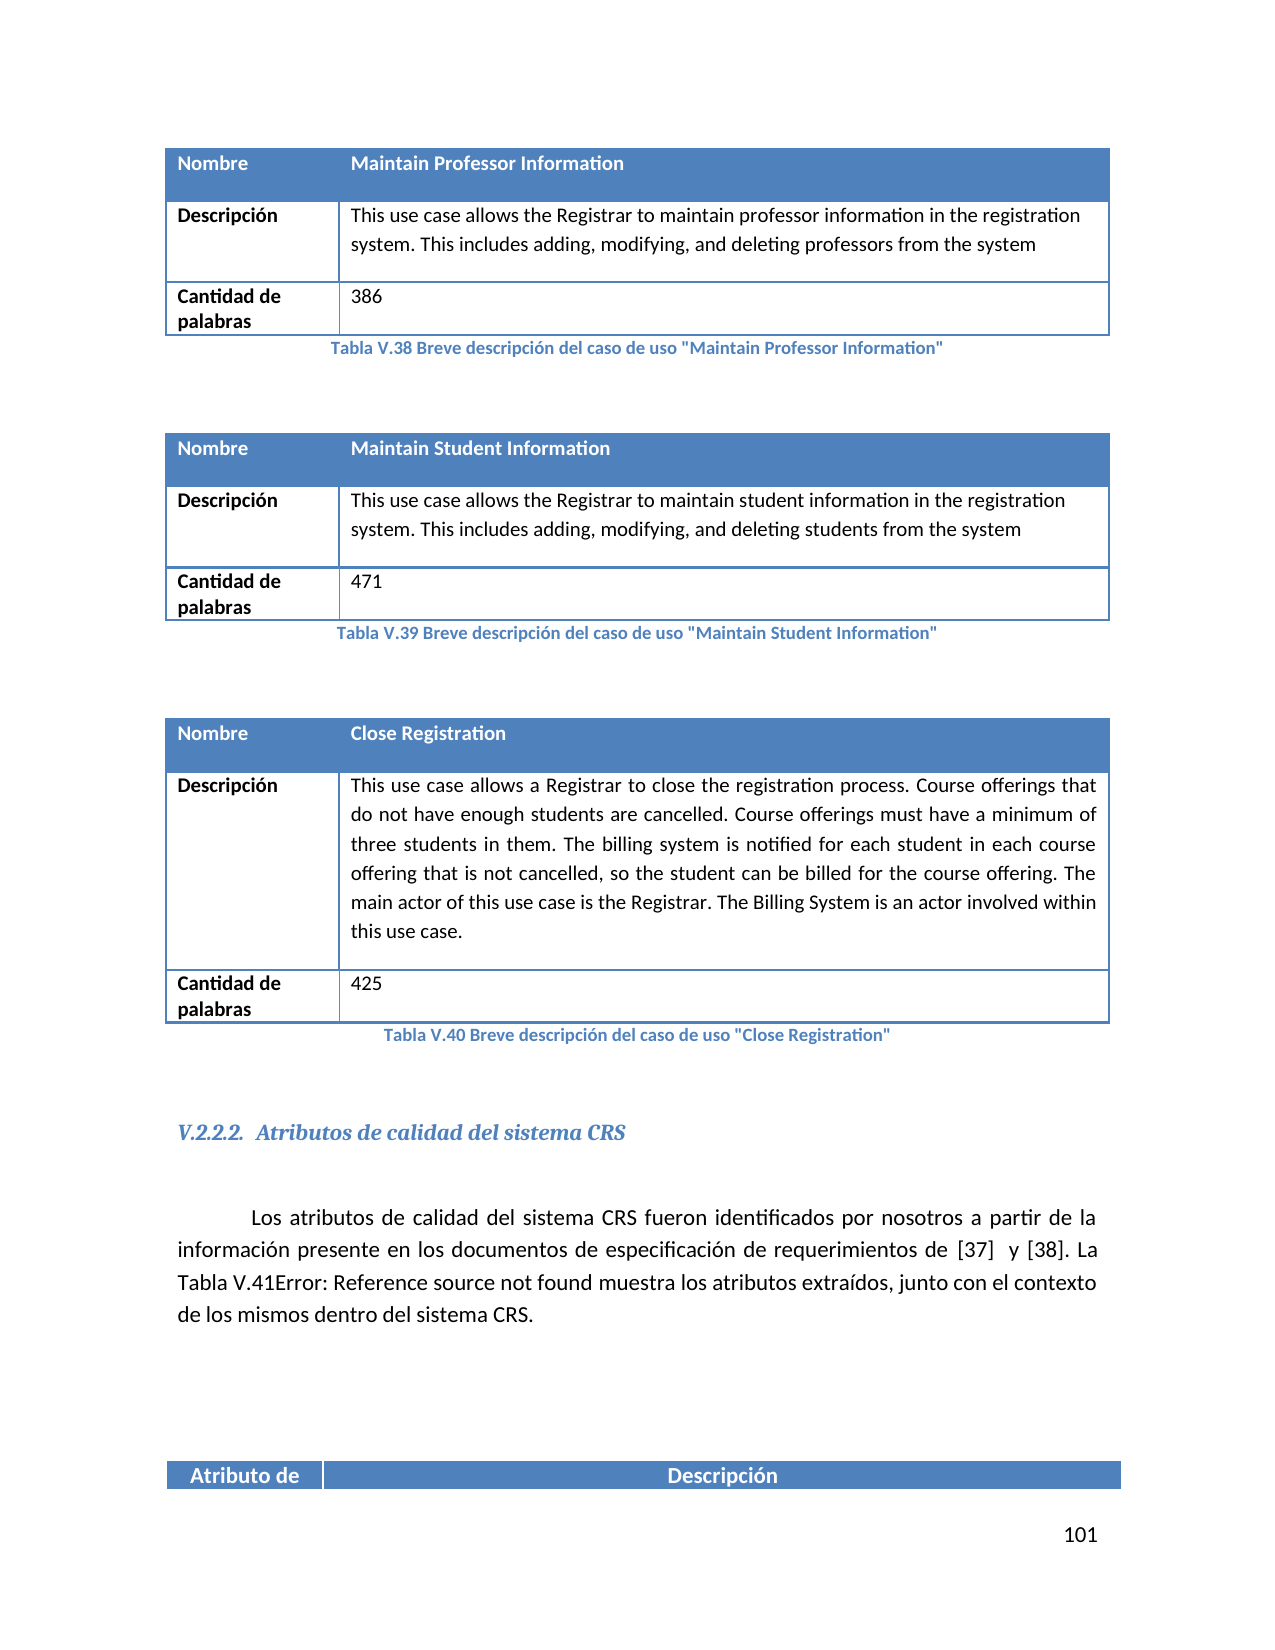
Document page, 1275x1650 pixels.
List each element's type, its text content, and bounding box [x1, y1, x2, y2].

table_header Maintain Student Information [340, 435, 1108, 485]
table_header Atributo de calidad [167, 1461, 322, 1489]
table_cell 471 [340, 569, 1108, 619]
table_cell This use case allows a Registrar to close the registration process. Course offerings that do not have enough students are cancelled. Course offerings must have a minimum of three students in them. The billing system is notified for each student in each course offering that is not cancelled, so the student can be billed for the course offering. The main actor of this use case is the Registrar. The Billing System is an actor involved within this use case. [340, 773, 1108, 968]
table_cell Descripción [167, 202, 338, 281]
table_cell Cantidad de palabras [167, 569, 339, 619]
text Los atributos de calidad del sistema CRS fueron identificados por nosotros a partir de la información presente en los documentos de especificación de requerimientos de y . La Tabla V.31¡Error! No se encuentra el origen de la referencia. muestra los atributos extraídos, junto con el contexto de los mismos dentro del sistema CRS. [177, 1203, 1098, 1328]
table_header Descripción [324, 1461, 1121, 1489]
table_cell Cantidad de palabras [167, 971, 339, 1021]
table_cell This use case allows the Registrar to maintain professor information in the registration system. This includes adding, modifying, and deleting professors from the system [340, 202, 1108, 281]
subtitle Atributos de calidad del sistema CRS [177, 1120, 1098, 1147]
table_header Nombre [167, 720, 338, 770]
table_cell Cantidad de palabras [167, 283, 339, 334]
table_cell 386 [340, 283, 1108, 334]
table_cell This use case allows the Registrar to maintain student information in the registration system. This includes adding, modifying, and deleting students from the system [340, 487, 1108, 566]
table_cell Descripción [167, 773, 338, 968]
table_header Nombre [167, 150, 338, 200]
table_header Close Registration [340, 720, 1108, 770]
table_cell 425 [340, 971, 1108, 1021]
table_header Nombre [167, 435, 338, 485]
table_cell Descripción [167, 487, 338, 566]
table_header Maintain Professor Information [340, 150, 1108, 200]
